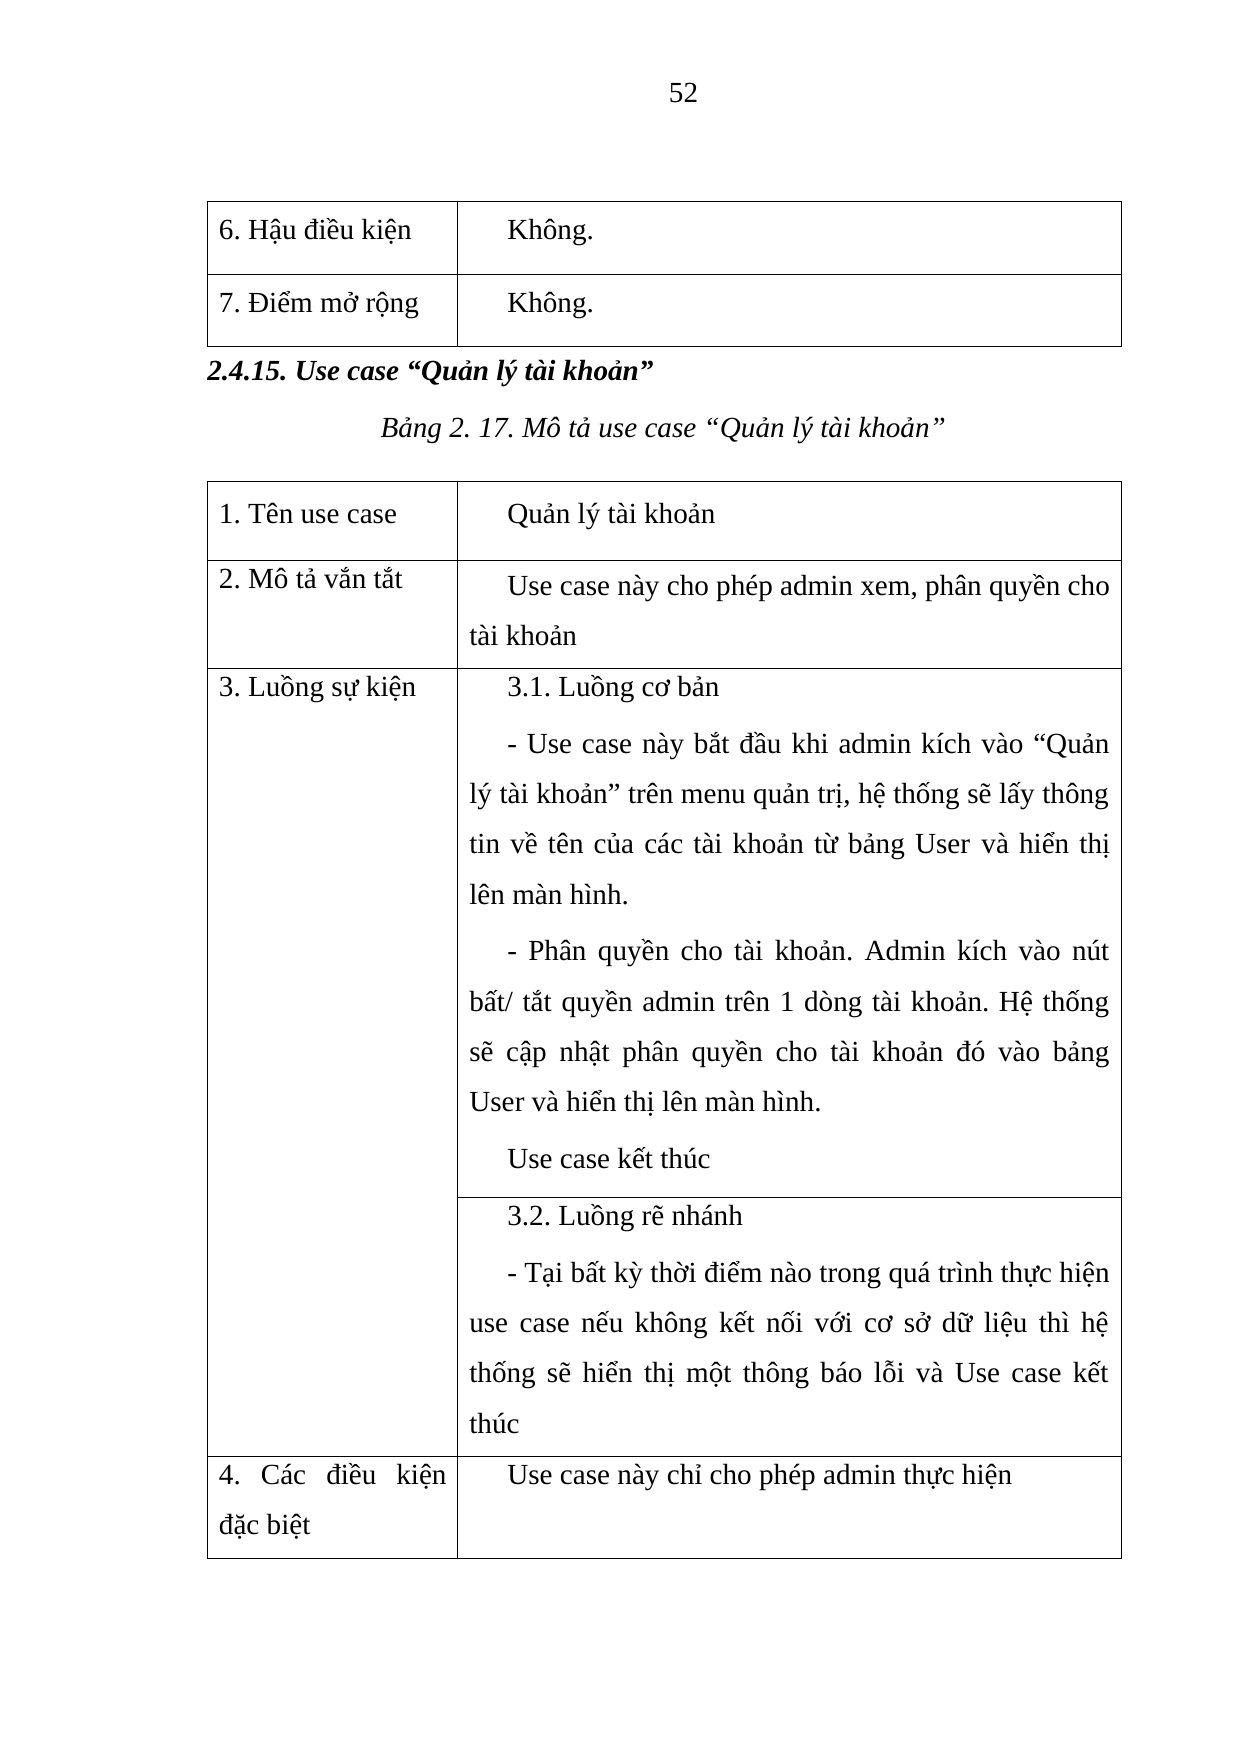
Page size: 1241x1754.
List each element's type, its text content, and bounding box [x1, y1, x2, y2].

table_header Quản lý tài khoản [458, 482, 1121, 560]
table_cell 3. Luồng sự kiện [208, 669, 457, 1456]
table_cell 3.1. Luồng cơ bản - Use case này bắt đầu khi admin kích vào “Quản lý tài khoản” trên menu quản trị, hệ thống sẽ lấy thông tin về tên của các tài khoản từ bảng User và hiển thị lên màn hình. - Phân quyền cho tài khoản. Admin kích vào nút bất/ tắt quyền admin trên 1 dòng tài khoản. Hệ thống sẽ cập nhật phân quyền cho tài khoản đó vào bảng User và hiển thị lên màn hình. Use case kết thúc [458, 669, 1121, 1197]
text Bảng 2. 17. Mô tả use case “Quản lý tài khoản” [207, 410, 1122, 443]
subtitle 2.4.15. Use case “Quản lý tài khoản” [207, 353, 1122, 387]
table_cell Không. [458, 275, 1121, 346]
table_cell 3.2. Luồng rẽ nhánh - Tại bất kỳ thời điểm nào trong quá trình thực hiện use case nếu không kết nối với cơ sở dữ liệu thì hệ thống sẽ hiển thị một thông báo lỗi và Use case kết thúc [458, 1198, 1121, 1456]
table_cell Không. [458, 202, 1121, 273]
table_cell Use case này cho phép admin xem, phân quyền cho tài khoản [458, 561, 1121, 668]
table_cell 6. Hậu điều kiện [208, 202, 457, 273]
table_cell Use case này chỉ cho phép admin thực hiện [458, 1457, 1121, 1558]
table_cell 7. Điểm mở rộng [208, 275, 457, 346]
table_header 1. Tên use case [208, 482, 457, 560]
table_cell 2. Mô tả vắn tắt [208, 561, 457, 668]
table_cell 4. Các điều kiện đặc biệt [208, 1457, 457, 1558]
